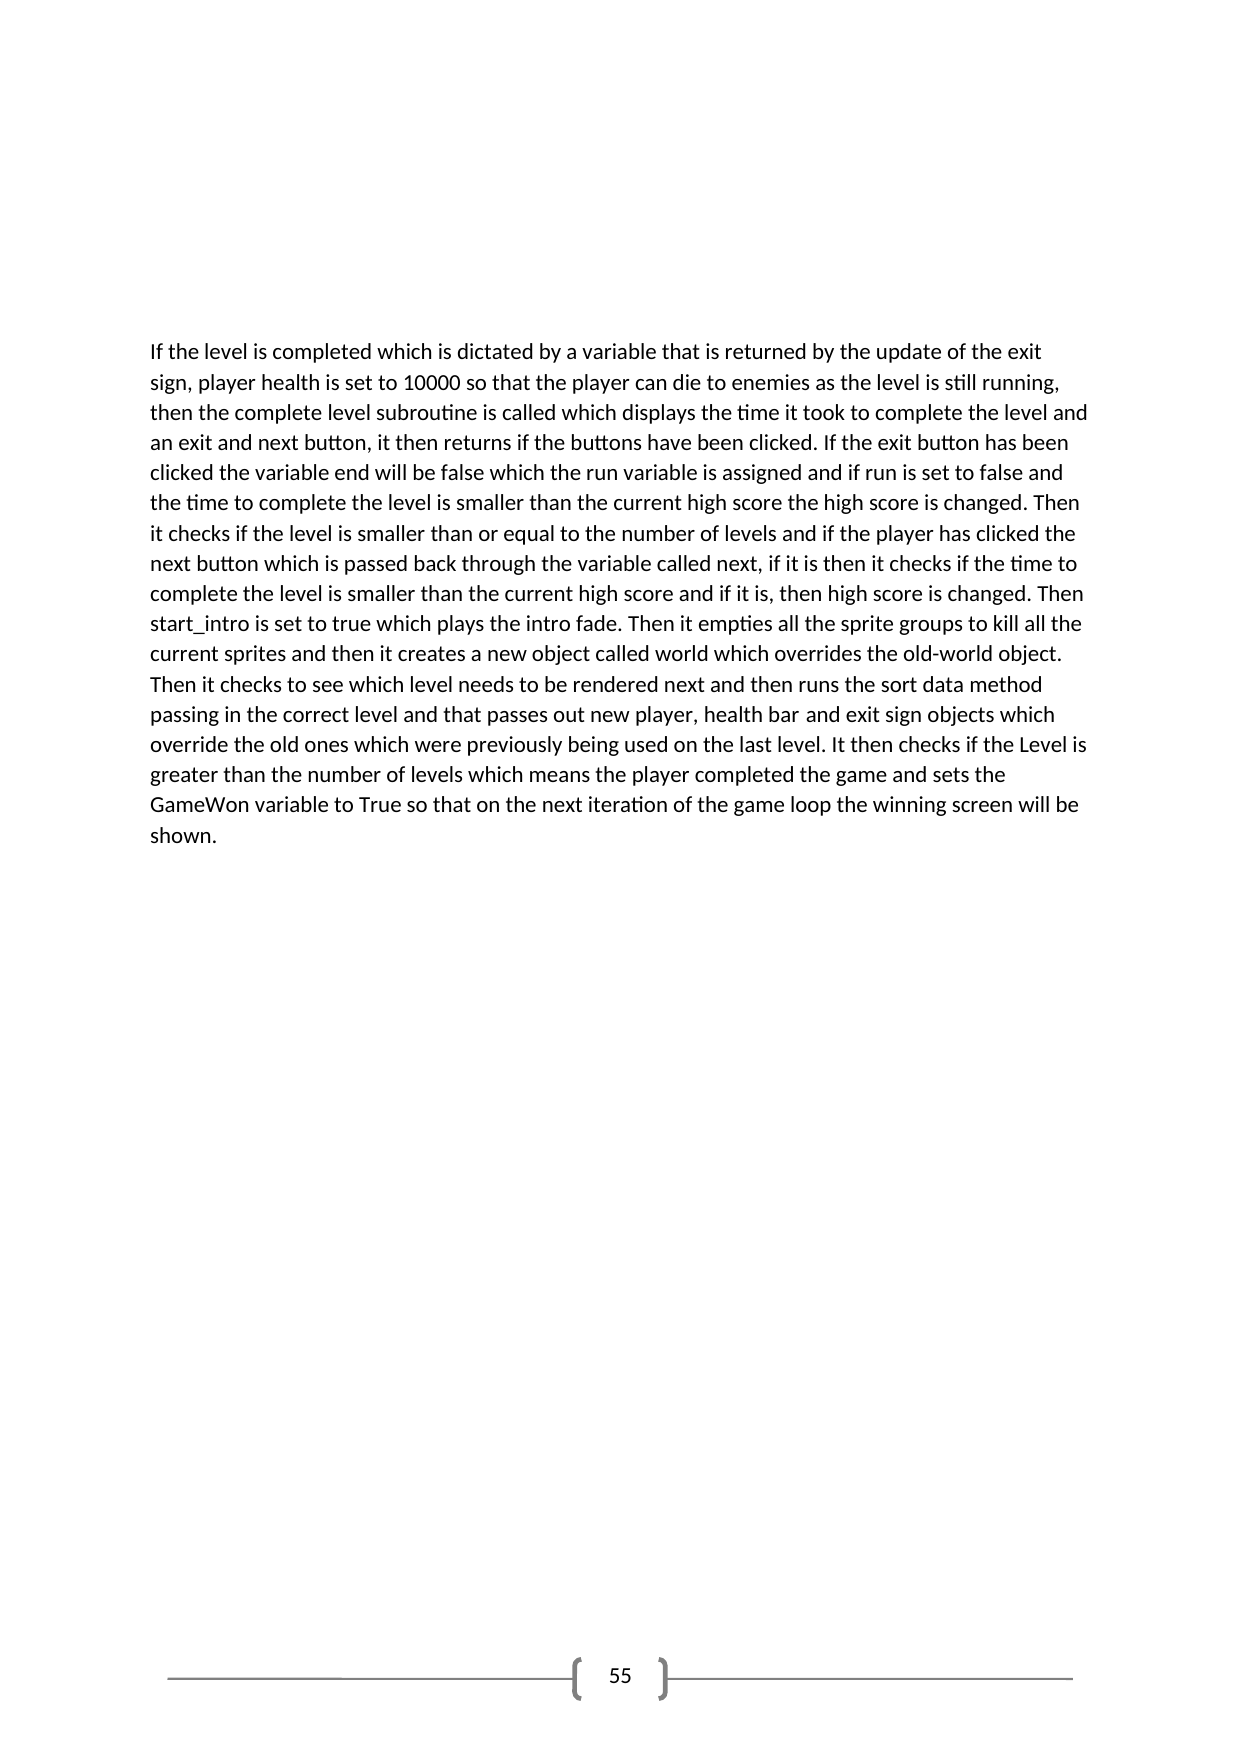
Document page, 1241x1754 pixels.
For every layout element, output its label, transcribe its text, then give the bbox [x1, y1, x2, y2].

text If the level is completed which is dictated by a variable that is returned by the update of the exit sign, player health is set to 10000 so that the player can die to enemies as the level is still running, then the complete level subroutine is called which displays the time it took to complete the level and an exit and next button, it then returns if the buttons have been clicked. If the exit button has been clicked the variable end will be false which the run variable is assigned and if run is set to false and the time to complete the level is smaller than the current high score the high score is changed. Then it checks if the level is smaller than or equal to the number of levels and if the player has clicked the next button which is passed back through the variable called next, if it is then it checks if the time to complete the level is smaller than the current high score and if it is, then high score is changed. Then start_intro is set to true which plays the intro fade. Then it empties all the sprite groups to kill all the current sprites and then it creates a new object called world which overrides the old-world object. Then it checks to see which level needs to be rendered next and then runs the sort data method passing in the correct level and that passes out new player, health bar and exit sign objects which override the old ones which were previously being used on the last level. It then checks if the Level is greater than the number of levels which means the player completed the game and sets the GameWon variable to True so that on the next iteration of the game loop the winning screen will be shown. [150, 337, 1090, 849]
